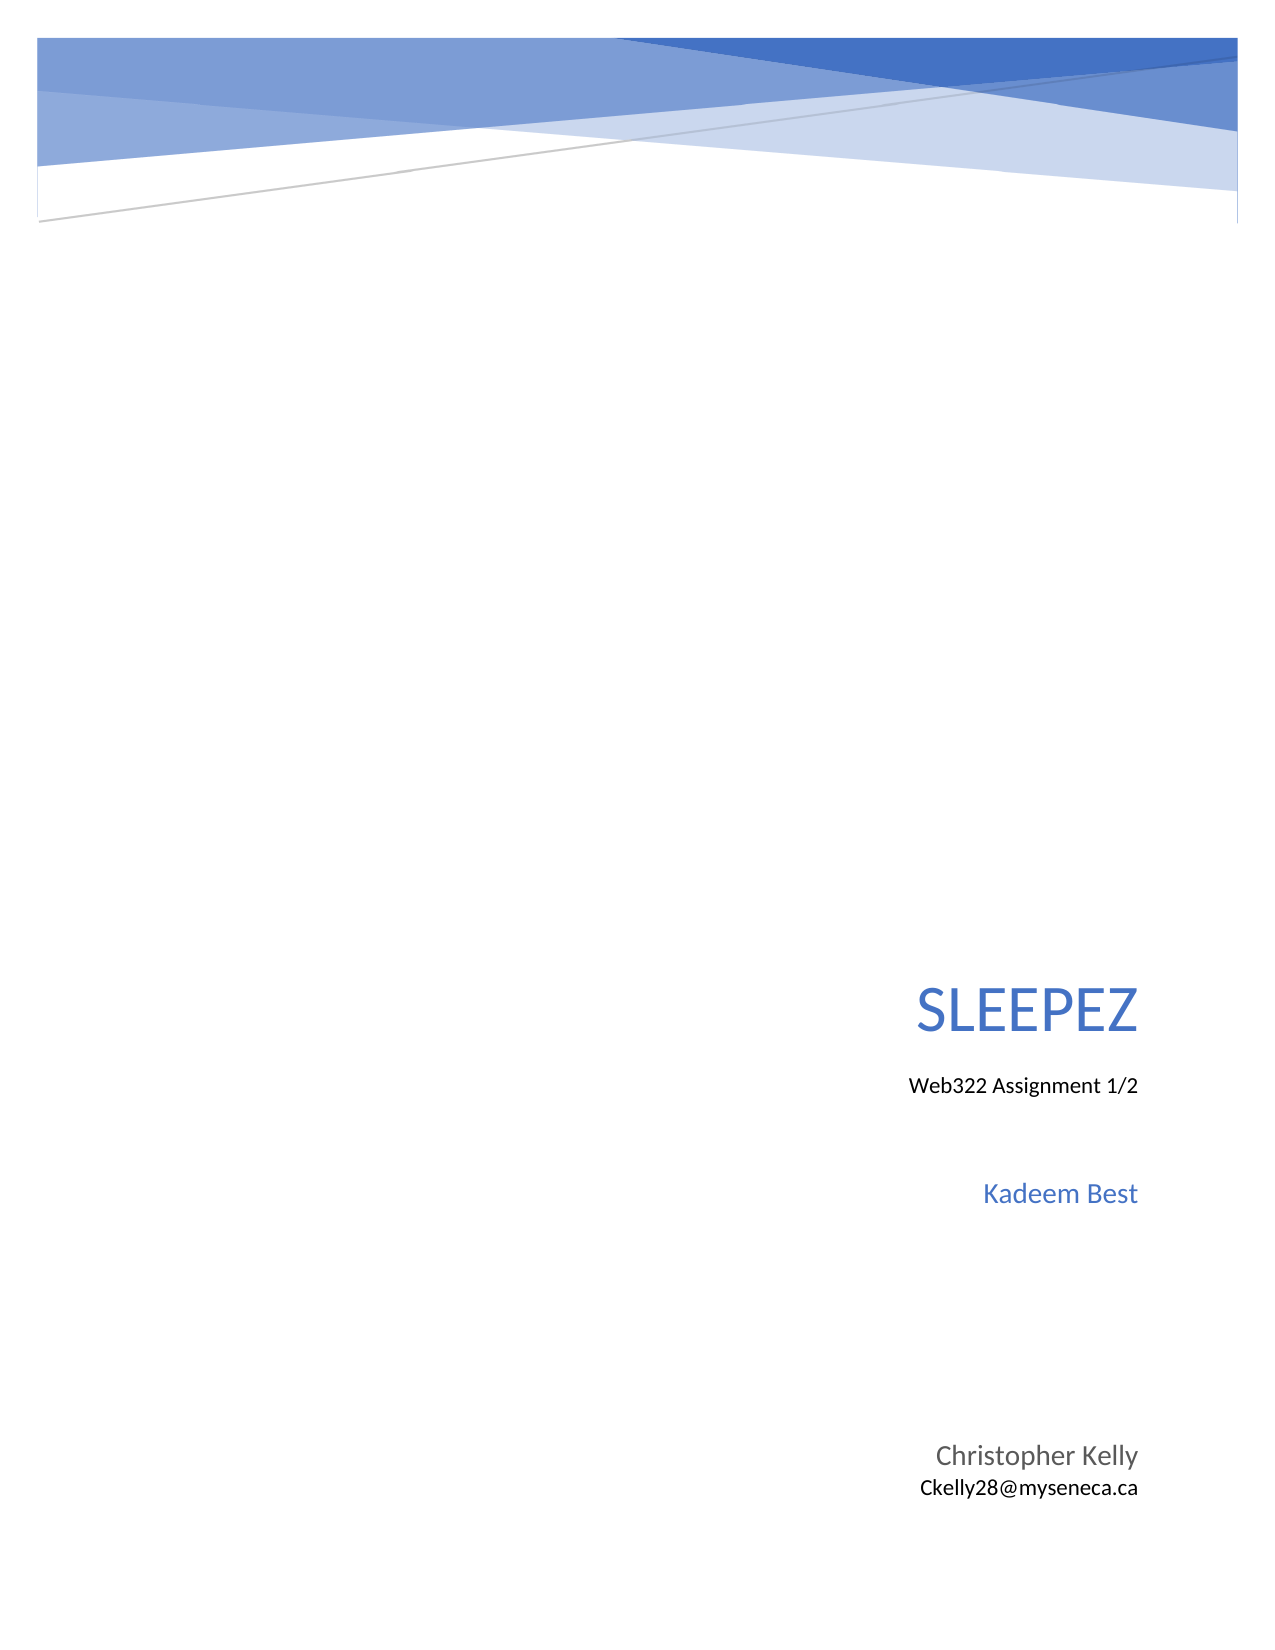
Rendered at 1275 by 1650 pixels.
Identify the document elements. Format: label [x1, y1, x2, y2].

picture [37, 37, 1238, 238]
